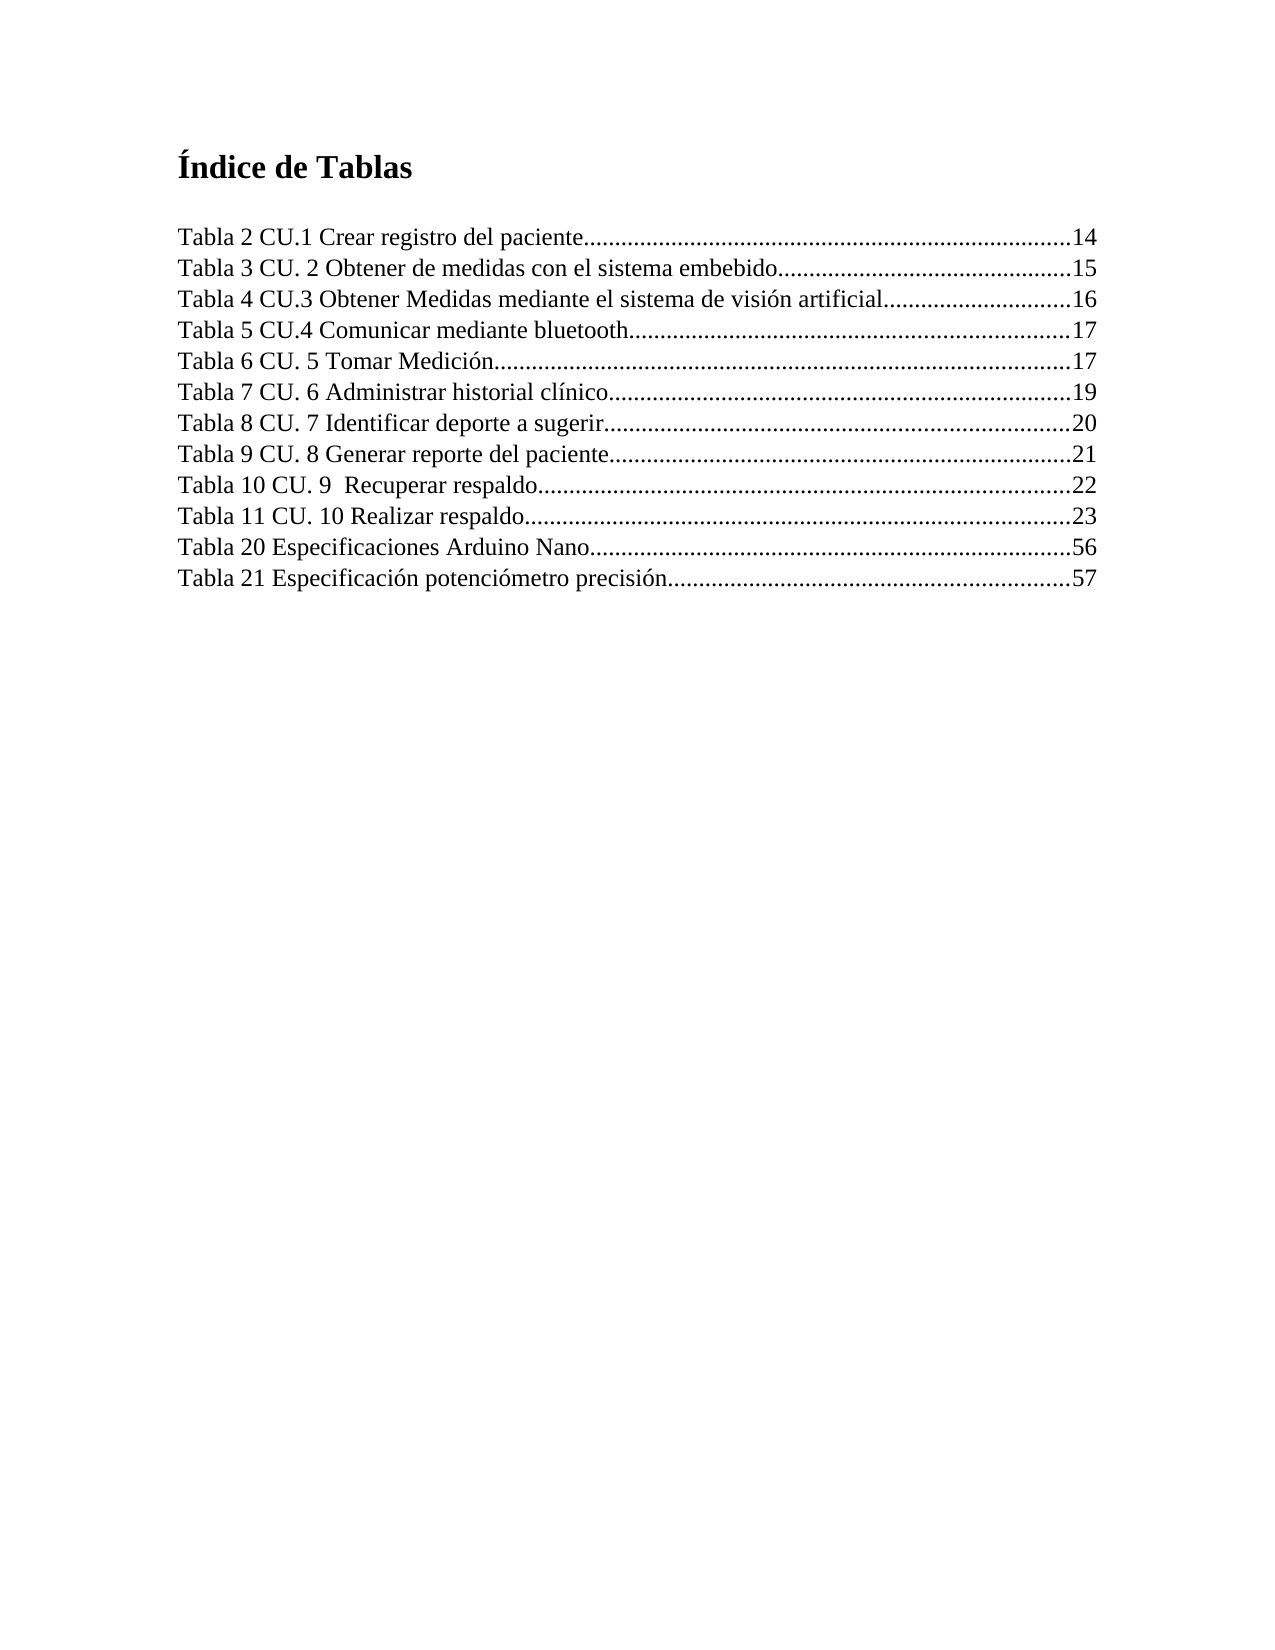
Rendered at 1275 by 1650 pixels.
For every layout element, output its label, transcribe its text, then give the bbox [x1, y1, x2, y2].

text Índice de Tablas [177, 148, 1098, 186]
text Tabla 8 CU. 7 Identificar deporte a sugerir 20 [177, 408, 1098, 437]
text Tabla 10 CU. 9 Recuperar respaldo 22 [177, 470, 1098, 499]
text Tabla 20 Especificaciones Arduino Nano 56 [177, 532, 1098, 561]
text Tabla 5 CU.4 Comunicar mediante bluetooth 17 [177, 315, 1098, 344]
text Tabla 21 Especificación potenciómetro precisión 57 [177, 563, 1098, 592]
text Tabla 2 CU.1 Crear registro del paciente 14 [177, 222, 1098, 251]
text Tabla 4 CU.3 Obtener Medidas mediante el sistema de visión artificial 16 [177, 284, 1098, 313]
text Tabla 6 CU. 5 Tomar Medición 17 [177, 346, 1098, 375]
text Tabla 11 CU. 10 Realizar respaldo 23 [177, 501, 1098, 530]
text Tabla 9 CU. 8 Generar reporte del paciente 21 [177, 439, 1098, 468]
text Tabla 7 CU. 6 Administrar historial clínico 19 [177, 377, 1098, 406]
text Tabla 3 CU. 2 Obtener de medidas con el sistema embebido 15 [177, 253, 1098, 282]
